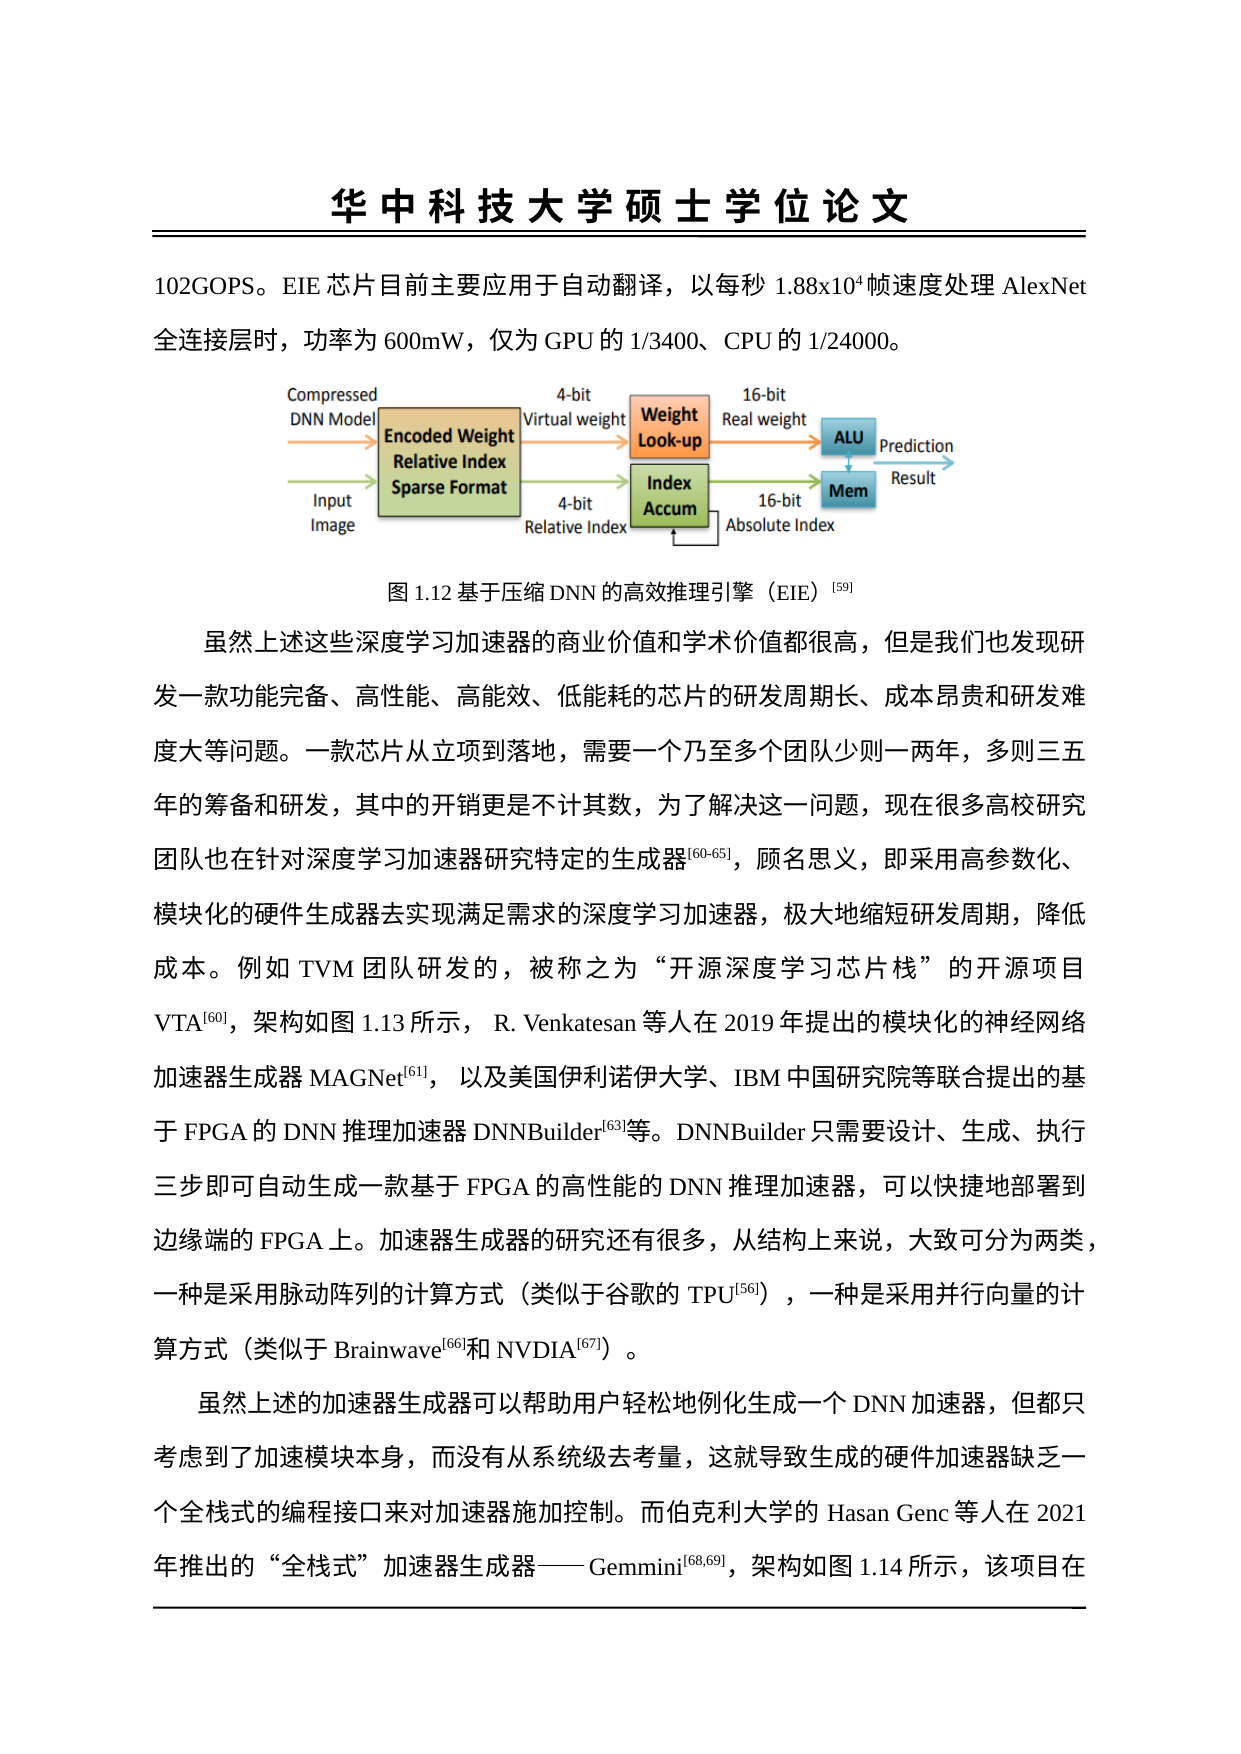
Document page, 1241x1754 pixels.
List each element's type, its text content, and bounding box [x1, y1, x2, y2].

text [153, 1383, 1087, 1583]
picture [274, 374, 967, 561]
text 图1.12 基于压缩DNN的高效推理引擎（EIE）[59] [153, 575, 1087, 606]
text 虽然上述这些深度学习加速器的商业价值和学术价值都很高，但是我们也发现研发一款功能完备、高性能、高能效、低能耗的芯片的研发周期长、成本昂贵和研发难度大等问题。一款芯片从立项到落地，需要一个乃至多个团队少则一两年，多则三五年的筹备和研发，其中的开销更是不计其数，为了解决这一问题，现在很多高校研究团队也在针对深度学习加速器研究特定的生成器[60-65]，顾名思义，即采用高参数化、模块化的硬件生成器去实现满足需求的深度学习加速器，极大地缩短研发周期，降低成本。例如TVM团队研发的，被称之为“开源深度学习芯片栈”的开源项目VTA[60]，架构如图1.13所示， R. Venkatesan等人在2019年提出的模块化的神经网络加速器生成器MAGNet[61]， 以及美国伊利诺伊大学、IBM中国研究院等联合提出的基于FPGA的DNN推理加速器DNNBuilder[63]等。DNNBuilder只需要设计、生成、执行三步即可自动生成一款基于FPGA的高性能的DNN推理加速器，可以快捷地部署到边缘端的FPGA上。加速器生成器的研究还有很多，从结构上来说，大致可分为两类，一种是采用脉动阵列的计算方式（类似于谷歌的TPU[56]），一种是采用并行向量的计算方式（类似于Brainwave[66]和NVDIA[67]）。 [153, 622, 1087, 1365]
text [153, 266, 1087, 356]
